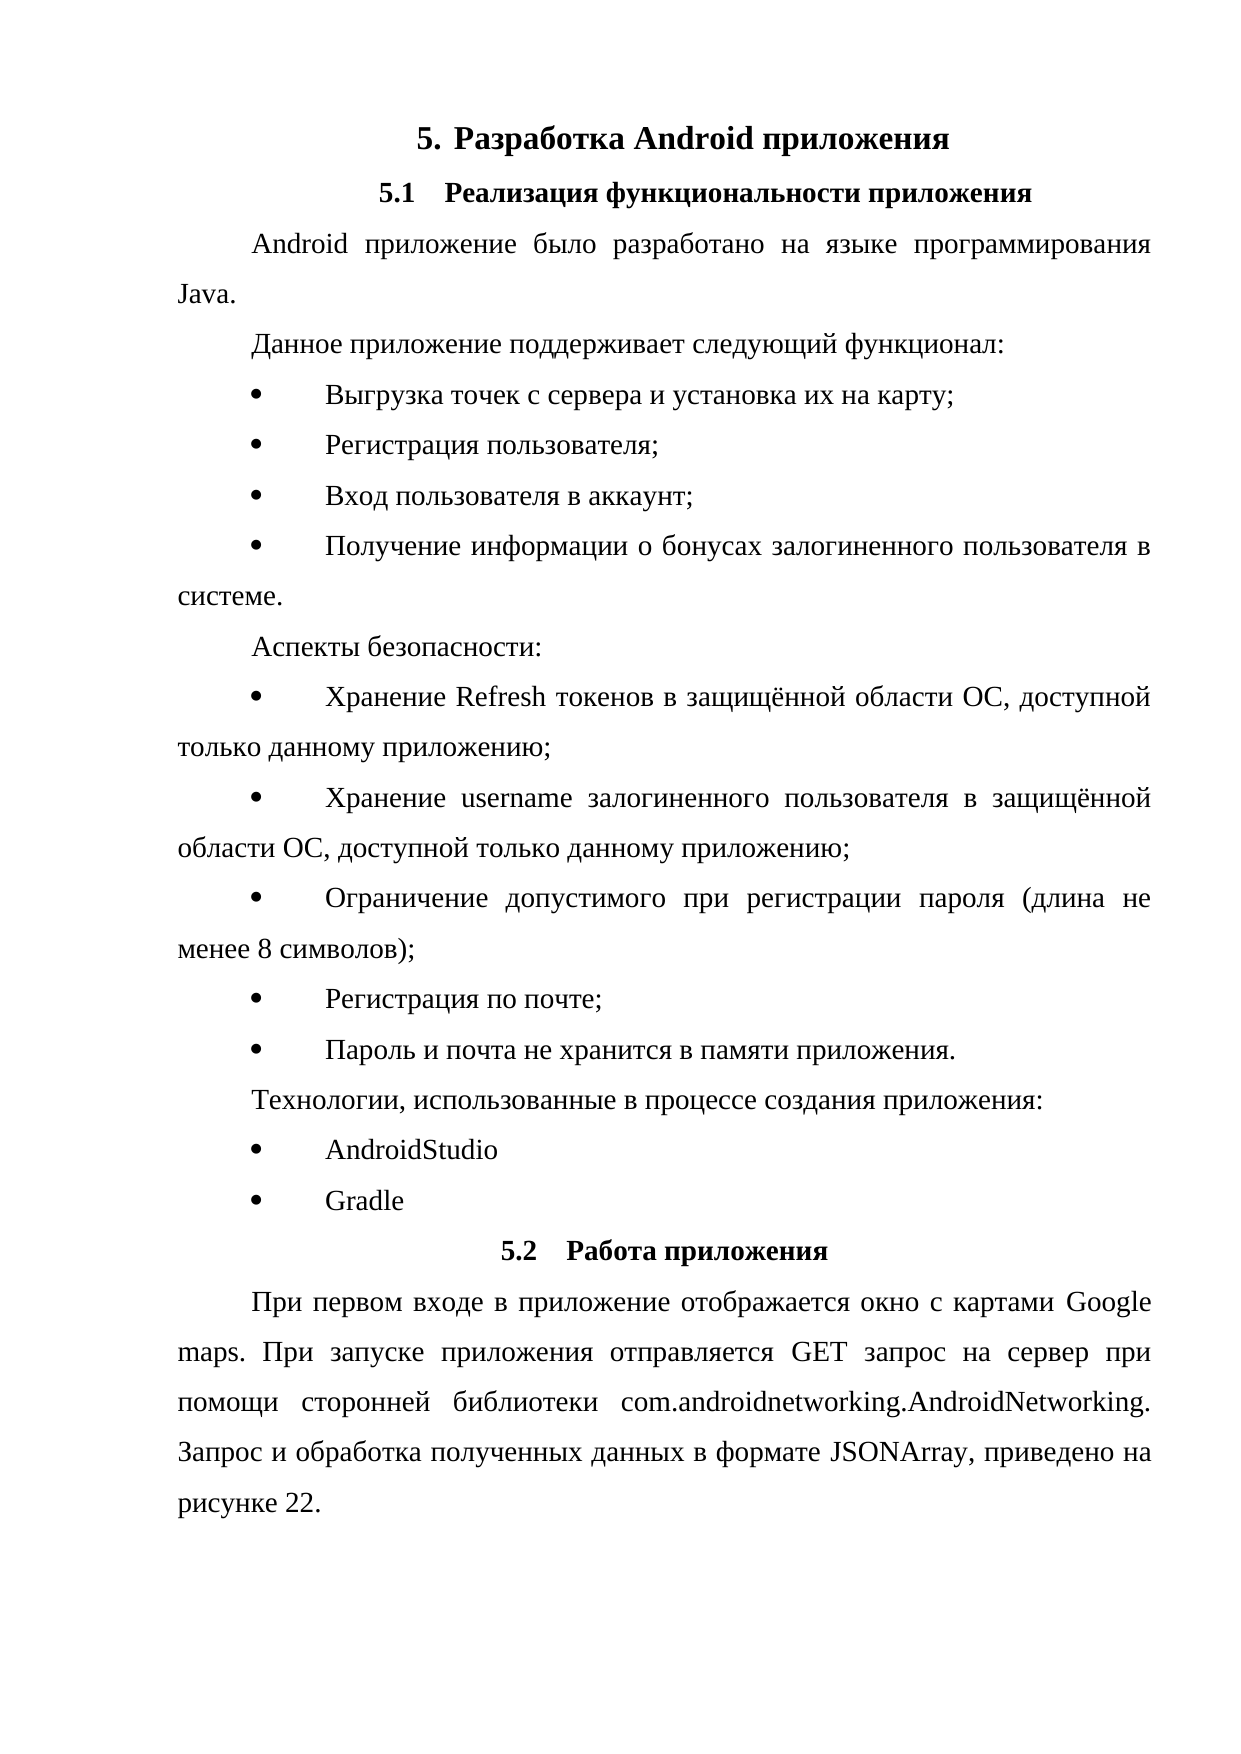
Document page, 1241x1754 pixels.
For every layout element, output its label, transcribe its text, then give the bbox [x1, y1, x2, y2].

list Ограничение допустимого при регистрации пароля (длина не менее 8 символов); [177, 881, 1152, 964]
list Хранение Refresh токенов в защищённой области ОС, доступной только данному приложению; [177, 679, 1152, 763]
list Данное приложение поддерживает следующий функционал: [177, 327, 1152, 360]
list Android приложение было разработано на языке программирования Java. [177, 226, 1152, 310]
list Gradle [177, 1183, 1152, 1217]
list 5.1 Реализация функциональности приложения [260, 176, 1152, 209]
list Регистрация пользователя; [177, 427, 1152, 461]
list Регистрация по почте; [177, 981, 1152, 1015]
list Пароль и почта не хранится в памяти приложения. [177, 1032, 1152, 1065]
list Вход пользователя в аккаунт; [177, 478, 1152, 511]
text 5.2 Работа приложения [177, 1233, 1152, 1267]
list Получение информации о бонусах залогиненного пользователя в системе. [177, 528, 1152, 612]
text Технологии, использованные в процессе создания приложения: [177, 1082, 1152, 1116]
text Аспекты безопасности: [177, 629, 1152, 662]
text При первом входе в приложение отображается окно с картами Google maps. При запуске приложения отправляется GET запрос на сервер при помощи сторонней библиотеки com.androidnetworking.AndroidNetworking. Запрос и обработка полученных данных в формате JSONArray, приведено на рисунке 22. [177, 1284, 1152, 1518]
list Хранение username залогиненного пользователя в защищённой области ОС, доступной только данному приложению; [177, 780, 1152, 864]
list Выгрузка точек с сервера и установка их на карту; [177, 377, 1152, 411]
list AndroidStudio [177, 1132, 1152, 1166]
list Разработка Android приложения [214, 118, 1152, 156]
